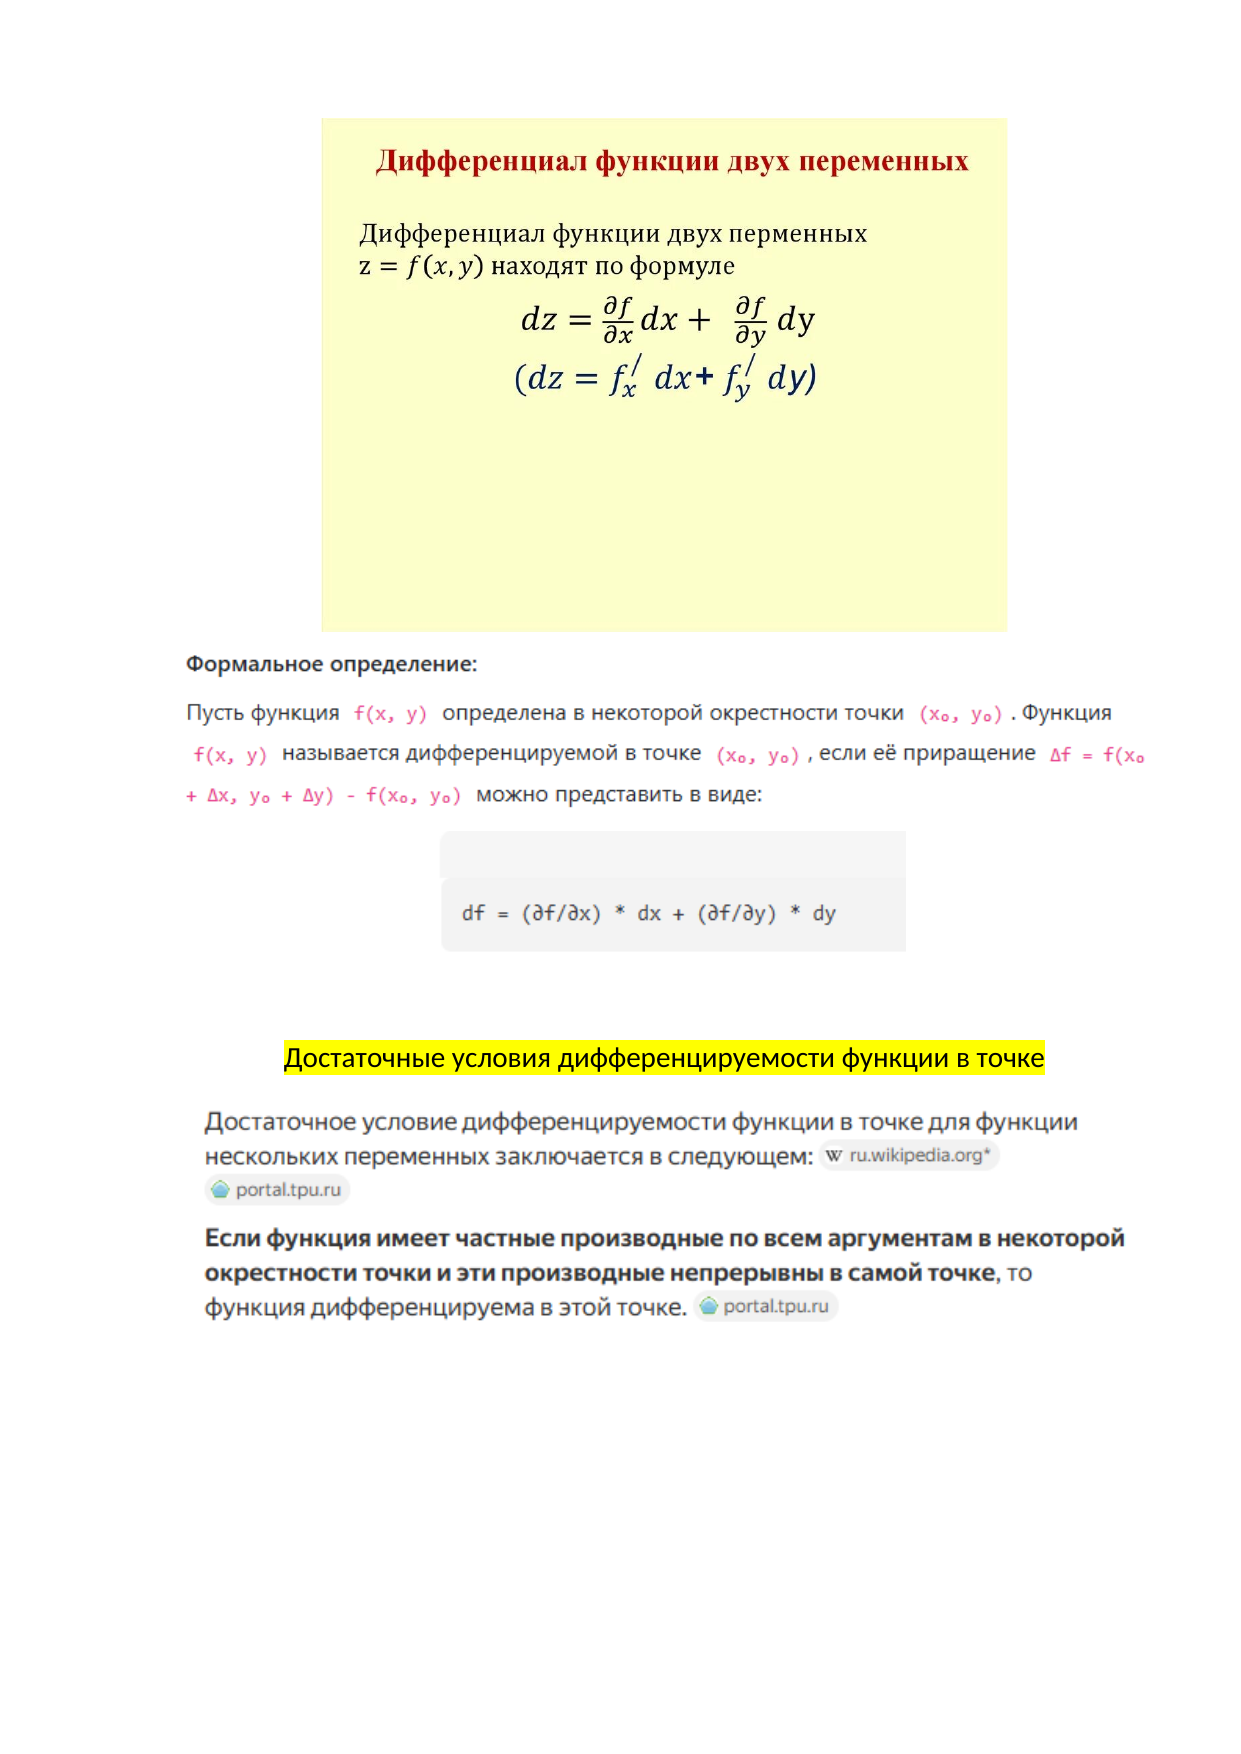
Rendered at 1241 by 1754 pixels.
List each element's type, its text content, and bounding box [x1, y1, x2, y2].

picture [423, 831, 906, 966]
text Достаточные условия дифференцируемости функции в точке [177, 1039, 1152, 1075]
picture [194, 1094, 1134, 1333]
picture [177, 650, 1152, 813]
picture [321, 118, 1008, 632]
